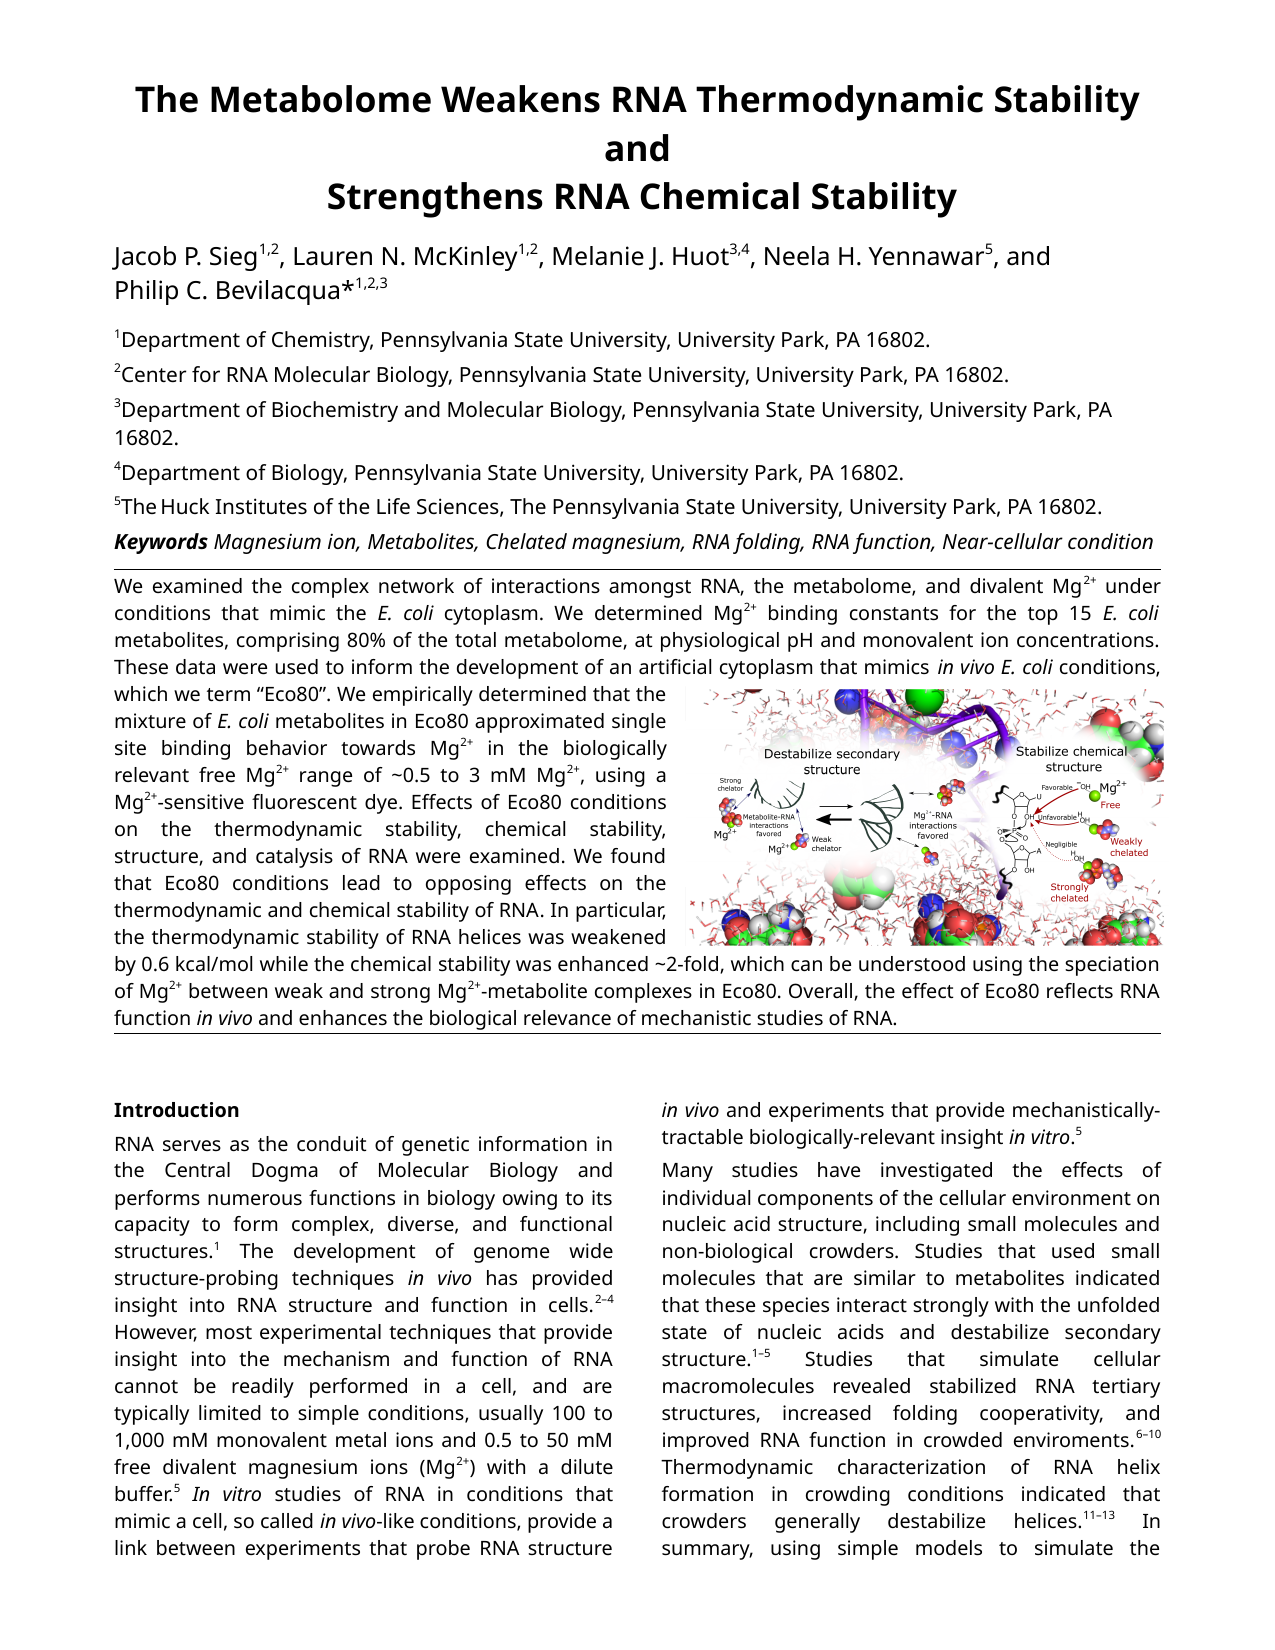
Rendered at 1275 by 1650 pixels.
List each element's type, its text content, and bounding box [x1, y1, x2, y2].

text 1Department of Chemistry, Pennsylvania State University, University Park, PA 16802. [114, 325, 1161, 354]
text Introduction [114, 1097, 613, 1123]
text 4Department of Biology, Pennsylvania State University, University Park, PA 16802. [114, 458, 1161, 486]
picture [684, 685, 1169, 945]
text 2Center for RNA Molecular Biology, Pennsylvania State University, University Park, PA 16802. [114, 360, 1161, 388]
text Keywords Magnesium ion, Metabolites, Chelated magnesium, RNA folding, RNA function, Near-cellular condition [114, 527, 1161, 556]
title The Metabolome Weakens RNA Thermodynamic Stability and Strengthens RNA Chemical Stability [114, 75, 1161, 220]
text 3Department of Biochemistry and Molecular Biology, Pennsylvania State University, University Park, PA 16802. [114, 395, 1161, 452]
text RNA serves as the conduit of genetic information in the Central Dogma of Molecular Biology and performs numerous functions in biology owing to its capacity to form complex, diverse, and functional structures.1 The development of genome wide structure-probing techniques in vivo has provided insight into RNA structure and function in cells.2–4 However, most experimental techniques that provide insight into the mechanism and function of RNA cannot be readily performed in a cell, and are typically limited to simple conditions, usually 100 to 1,000 mM monovalent metal ions and 0.5 to 50 mM free divalent magnesium ions (Mg2+) with a dilute buffer.5 In vitro studies of RNA in conditions that mimic a cell, so called in vivo-like conditions, provide a link between experiments that probe RNA structure in vivo and experiments that provide mechanistically-tractable biologically-relevant insight in vitro.5 [114, 1130, 613, 1561]
text Jacob P. Sieg1,2, Lauren N. McKinley1,2, Melanie J. Huot3,4, Neela H. Yennawar5, and Philip C. Bevilacqua*1,2,3 [114, 238, 1161, 307]
text 5The Huck Institutes of the Life Sciences, The Pennsylvania State University, University Park, PA 16802. [114, 492, 1161, 521]
